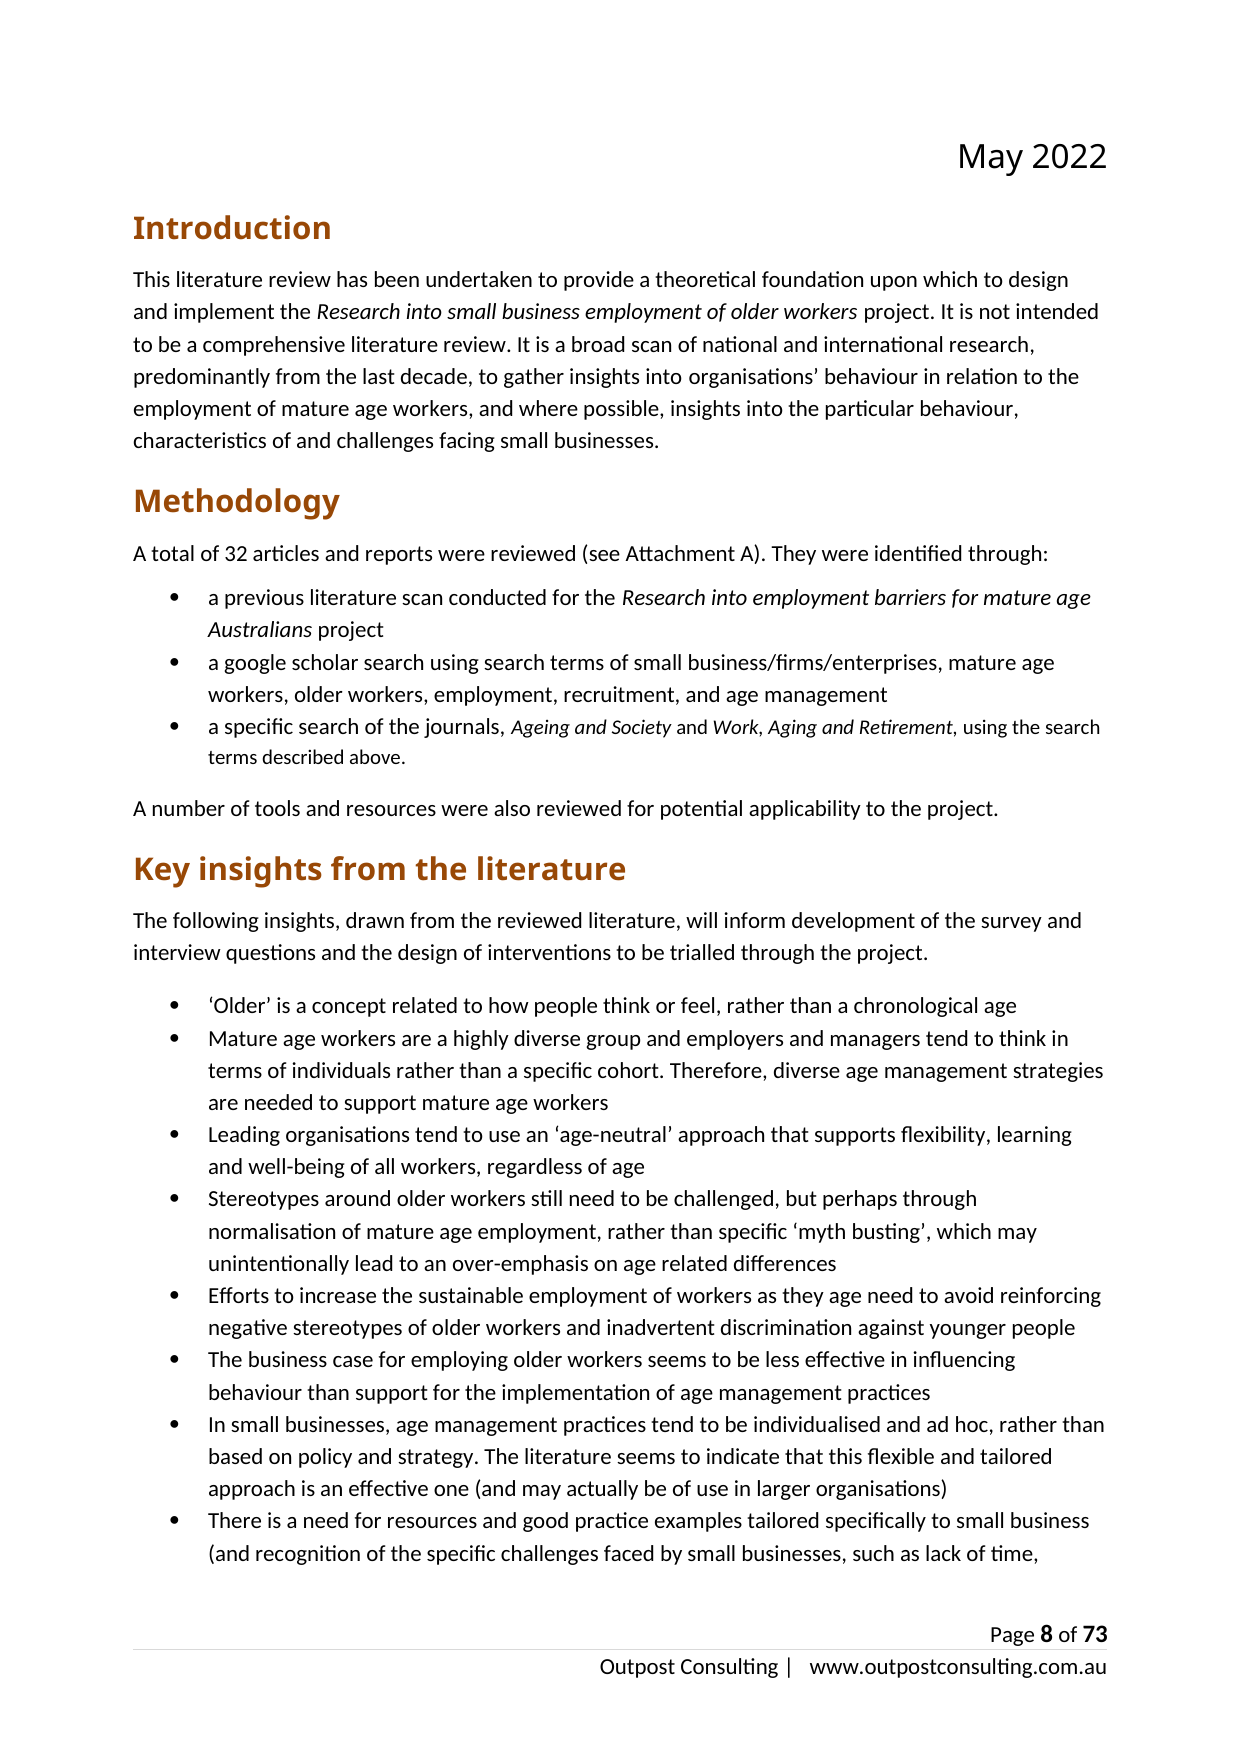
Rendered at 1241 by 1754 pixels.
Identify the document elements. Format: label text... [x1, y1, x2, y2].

text May 2022 [133, 133, 1107, 178]
list a specific search of the journals, Ageing and Society and Work, Aging and Retirement, using the search terms described above. [170, 712, 1107, 769]
list Efforts to increase the sustainable employment of workers as they age need to avoid reinforcing negative stereotypes of older workers and inadvertent discrimination against younger people [170, 1281, 1107, 1341]
list In small businesses, age management practices tend to be individualised and ad hoc, rather than based on policy and strategy. The literature seems to indicate that this flexible and tailored approach is an effective one (and may actually be of use in larger organisations) [170, 1410, 1107, 1502]
list a previous literature scan conducted for the Research into employment barriers for mature age Australians project [170, 583, 1107, 643]
text A number of tools and resources were also reviewed for potential applicability to the project. [133, 794, 1107, 822]
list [170, 1506, 1107, 1567]
text This literature review has been undertaken to provide a theoretical foundation upon which to design and implement the Research into small business employment of older workers project. It is not intended to be a comprehensive literature review. It is a broad scan of national and international research, predominantly from the last decade, to gather insights into organisations’ behaviour in relation to the employment of mature age workers, and where possible, insights into the particular behaviour, characteristics of and challenges facing small businesses. [133, 265, 1107, 454]
list Leading organisations tend to use an ‘age-neutral’ approach that supports flexibility, learning and well-being of all workers, regardless of age [170, 1120, 1107, 1180]
list Mature age workers are a highly diverse group and employers and managers tend to think in terms of individuals rather than a specific cohort. Therefore, diverse age management strategies are needed to support mature age workers [170, 1024, 1107, 1116]
text The following insights, drawn from the reviewed literature, will inform development of the survey and interview questions and the design of interventions to be trialled through the project. [133, 906, 1107, 966]
text Key insights from the literature [133, 847, 1107, 889]
list a google scholar search using search terms of small business/firms/enterprises, mature age workers, older workers, employment, recruitment, and age management [170, 648, 1107, 708]
list ‘Older’ is a concept related to how people think or feel, rather than a chronological age [170, 991, 1107, 1019]
list The business case for employing older workers seems to be less effective in influencing behaviour than support for the implementation of age management practices [170, 1346, 1107, 1406]
list Stereotypes around older workers still need to be challenged, but perhaps through normalisation of mature age employment, rather than specific ‘myth busting’, which may unintentionally lead to an over-emphasis on age related differences [170, 1184, 1107, 1277]
text Introduction [133, 206, 1107, 248]
text Methodology [133, 479, 1107, 522]
text A total of 32 articles and reports were reviewed (see Attachment A). They were identified through: [133, 539, 1107, 567]
